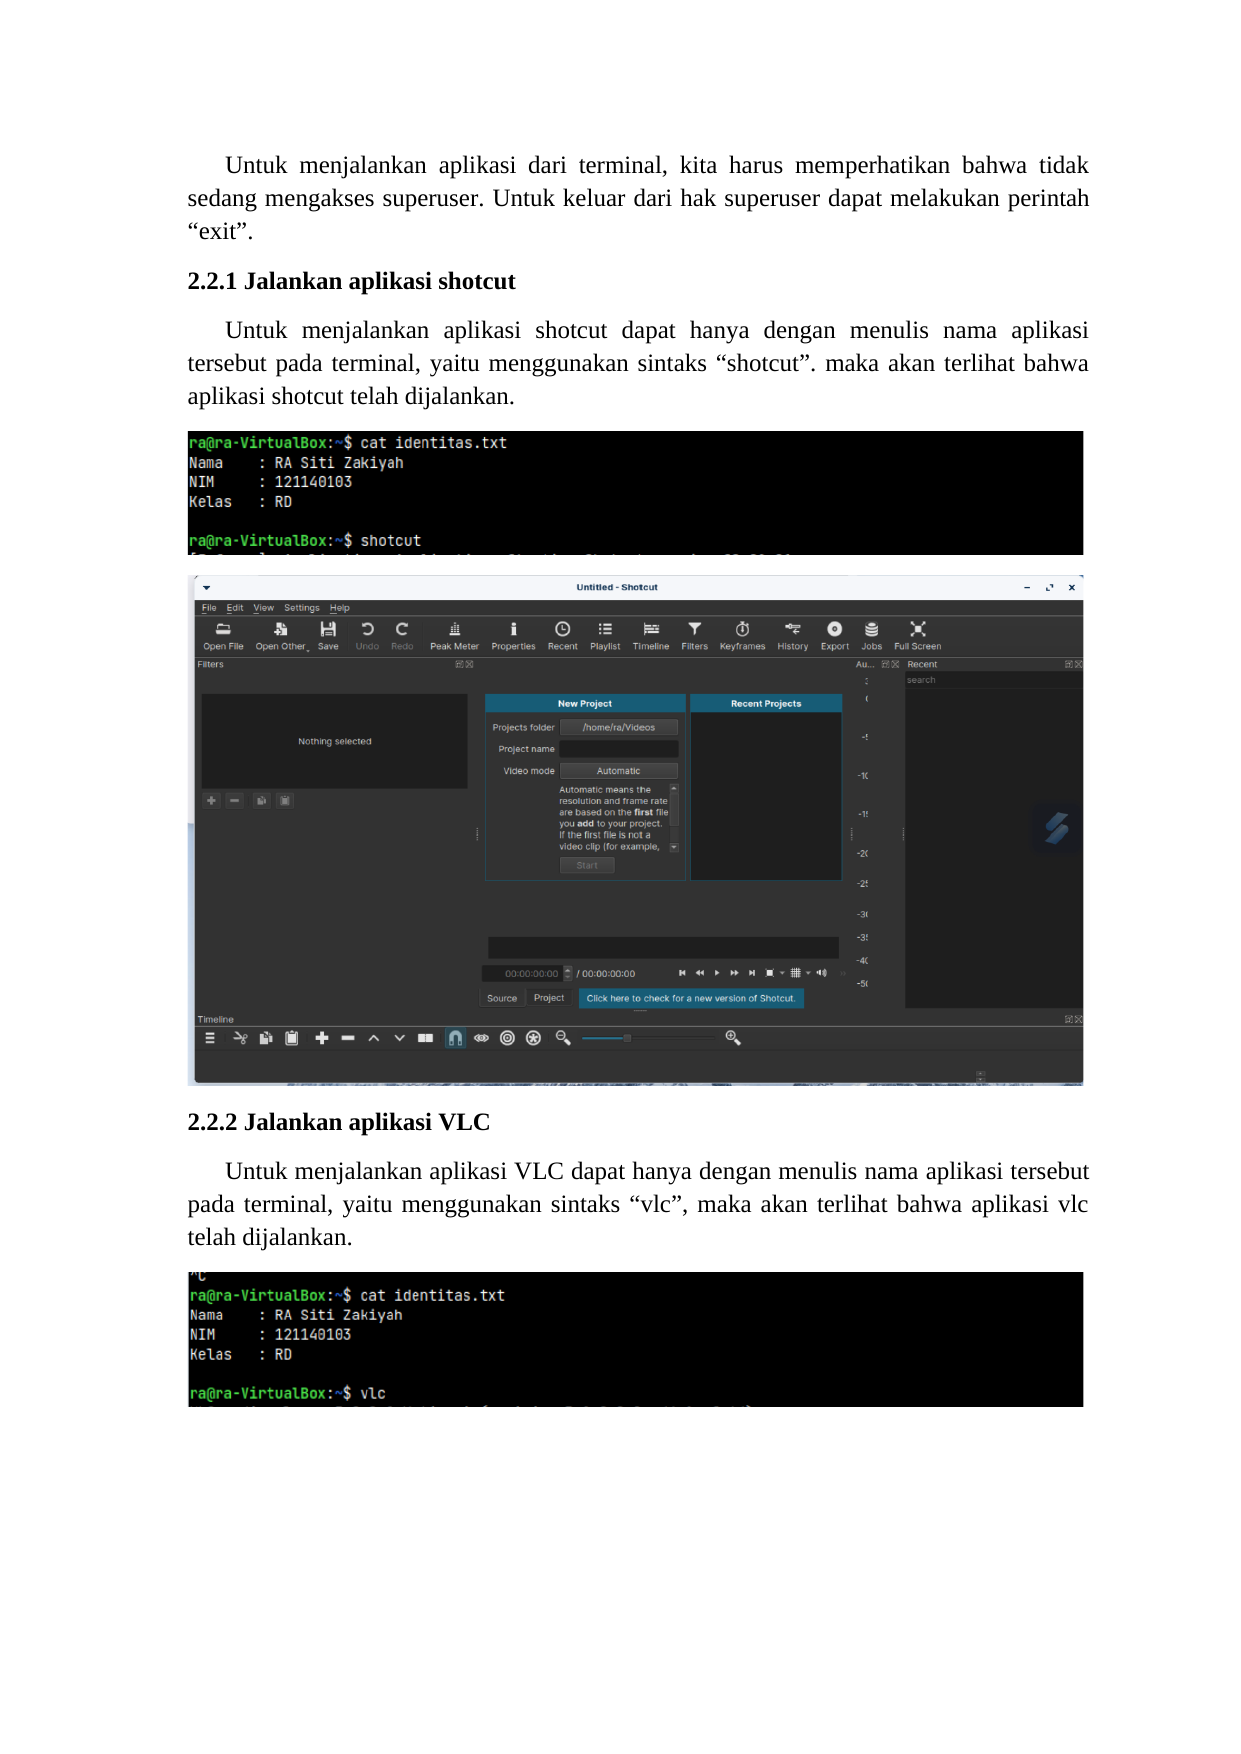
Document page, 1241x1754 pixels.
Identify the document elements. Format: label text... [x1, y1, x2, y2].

text 2.2.2 Jalankan aplikasi VLC [187, 1107, 1090, 1136]
text Untuk menjalankan aplikasi VLC dapat hanya dengan menulis nama aplikasi tersebut pada terminal, yaitu menggunakan sintaks “vlc”, maka akan terlihat bahwa aplikasi vlc telah dijalankan. [187, 1156, 1090, 1251]
text Untuk menjalankan aplikasi dari terminal, kita harus memperhatikan bahwa tidak sedang mengakses superuser. Untuk keluar dari hak superuser dapat melakukan perintah “exit”. [187, 150, 1090, 245]
picture [187, 575, 1084, 1086]
text 2.2.1 Jalankan aplikasi shotcut [187, 266, 1090, 294]
picture [187, 431, 1084, 555]
text Untuk menjalankan aplikasi shotcut dapat hanya dengan menulis nama aplikasi tersebut pada terminal, yaitu menggunakan sintaks “shotcut”. maka akan terlihat bahwa aplikasi shotcut telah dijalankan. [187, 315, 1090, 410]
picture [187, 1272, 1084, 1407]
